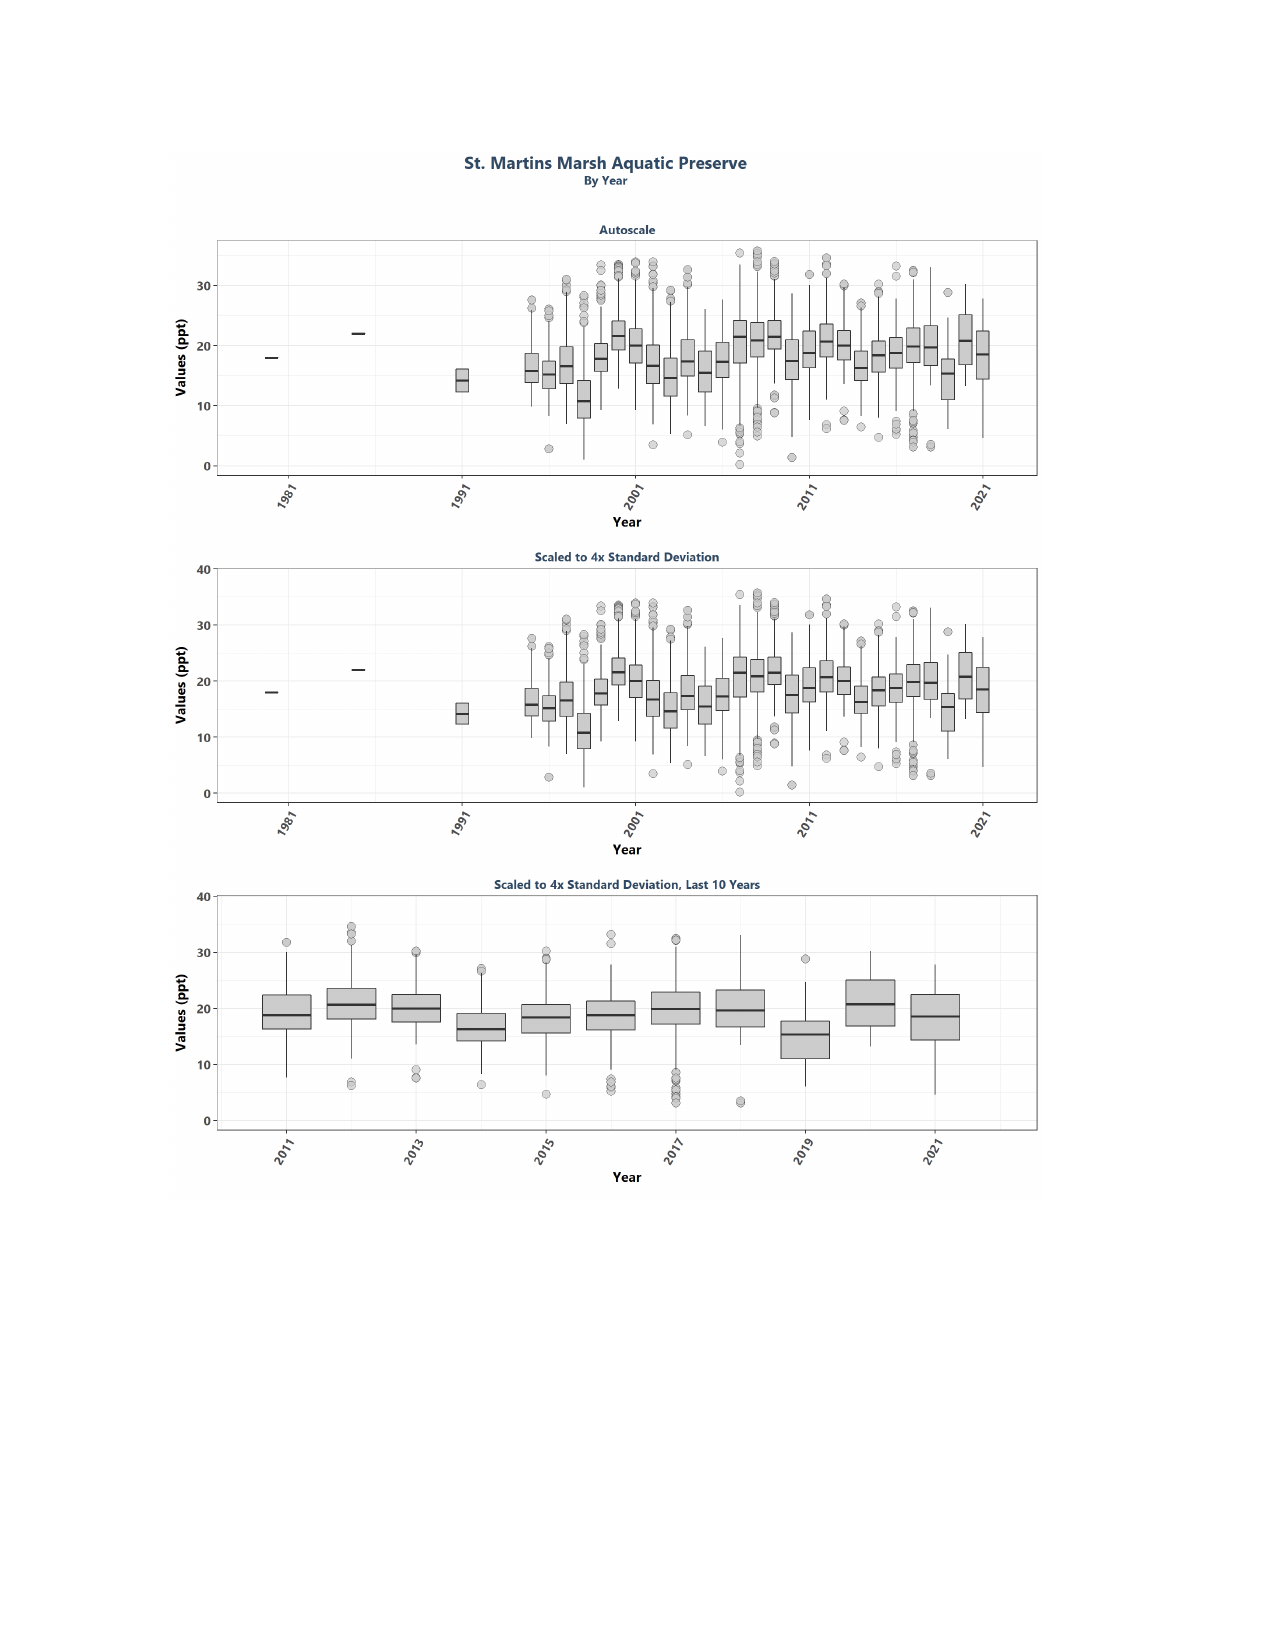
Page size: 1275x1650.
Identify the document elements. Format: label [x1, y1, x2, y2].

picture [168, 150, 1044, 1200]
